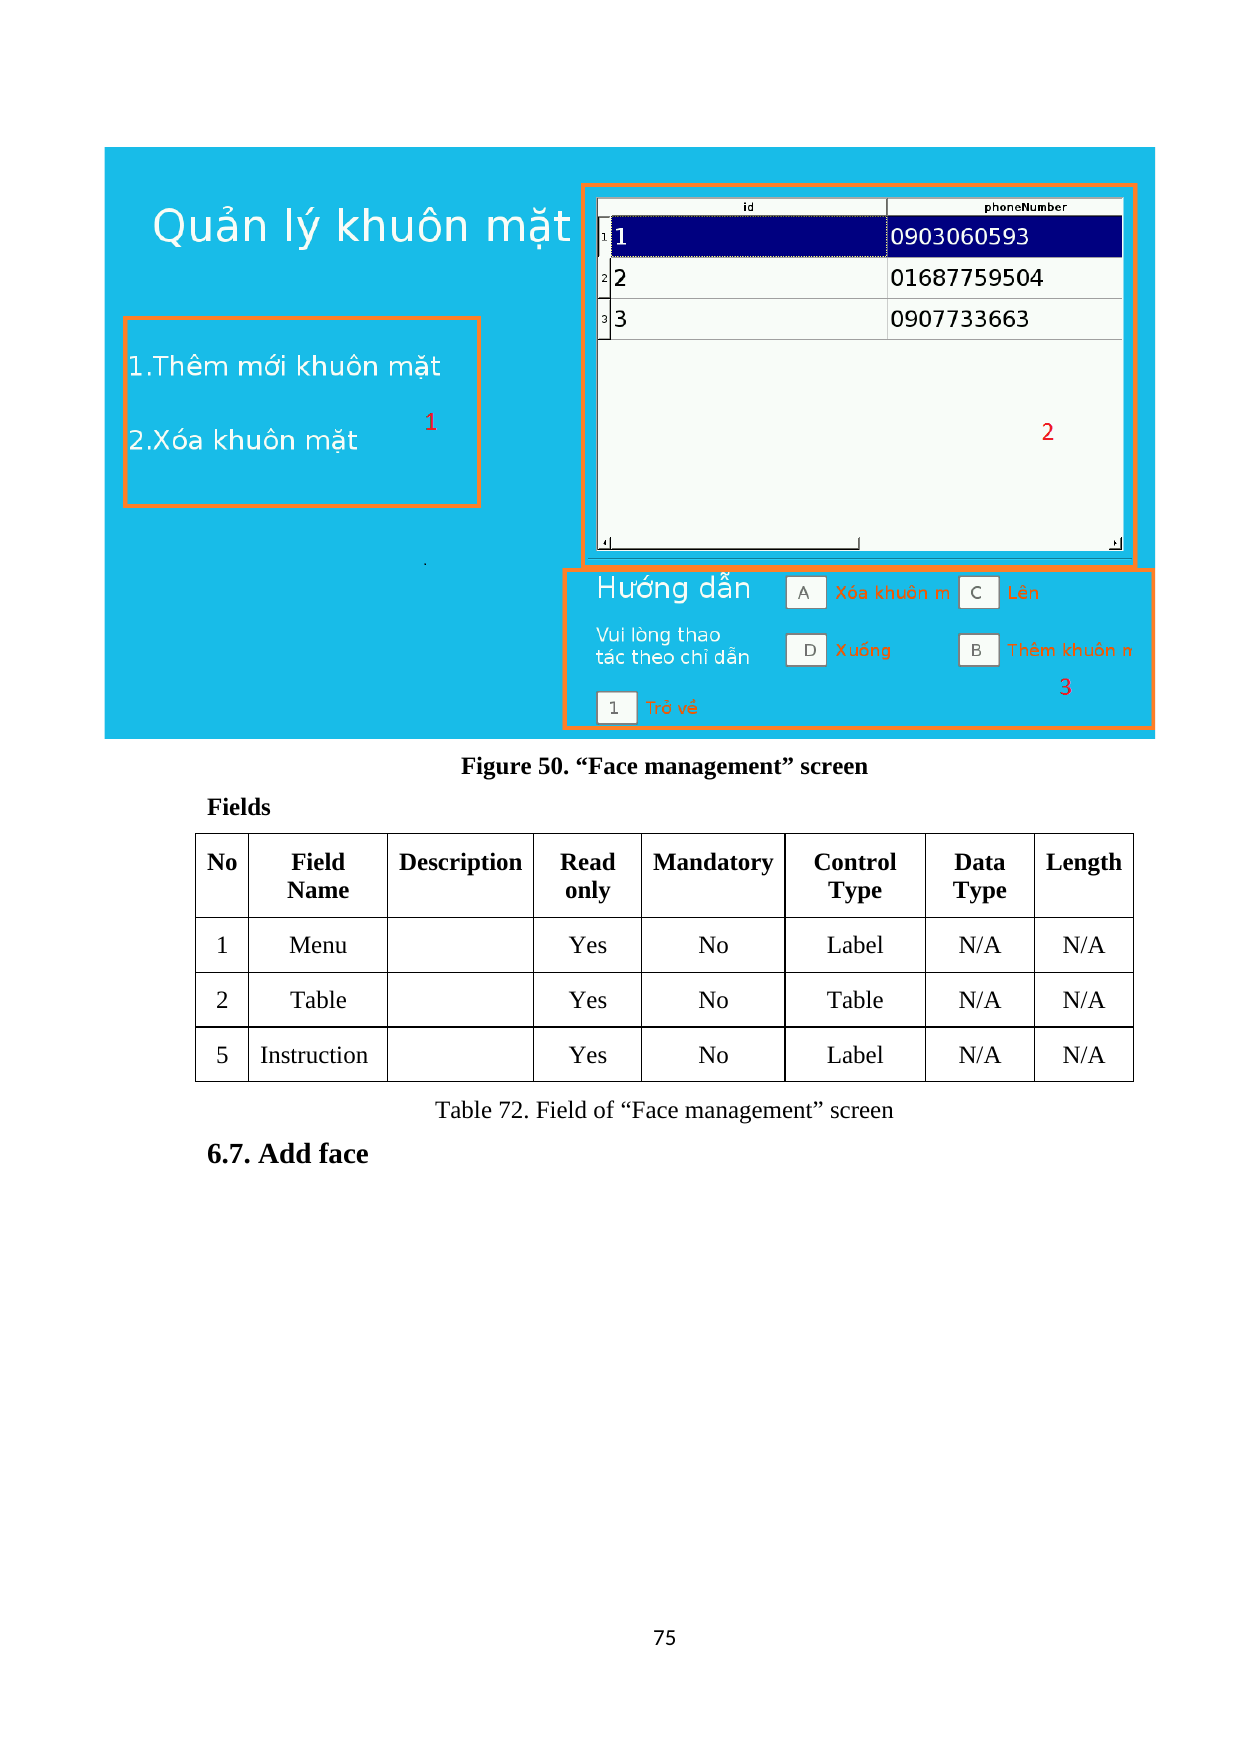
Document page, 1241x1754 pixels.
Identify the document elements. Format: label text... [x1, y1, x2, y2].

table_header No [196, 834, 248, 917]
table_cell 5 [196, 1028, 248, 1081]
table_cell Label [786, 1028, 925, 1081]
table_header Description [388, 834, 533, 917]
table_cell N/A [1035, 918, 1133, 972]
table_cell Yes [534, 1028, 641, 1081]
text Fields [207, 792, 1122, 821]
text 6.7. Add face [207, 1136, 1122, 1169]
table_header Field Name [249, 834, 387, 917]
table_cell N/A [926, 918, 1034, 972]
table_cell Label [786, 918, 925, 972]
table_cell Table [786, 973, 925, 1026]
table_cell Menu [249, 918, 387, 972]
table_cell No [642, 973, 784, 1026]
table_header Length [1035, 834, 1133, 917]
table_cell Yes [534, 973, 641, 1026]
table_cell Yes [534, 918, 641, 972]
table_cell No [642, 1028, 784, 1081]
picture [104, 147, 1156, 739]
table_cell 1 [196, 918, 248, 972]
table_cell N/A [926, 1028, 1034, 1081]
table_cell [388, 918, 533, 972]
table_header Data Type [926, 834, 1034, 917]
table_cell N/A [1035, 1028, 1133, 1081]
table_cell Table [249, 973, 387, 1026]
table_cell [388, 1028, 533, 1081]
table_cell No [642, 918, 784, 972]
table_header Read only [534, 834, 641, 917]
table_cell N/A [926, 973, 1034, 1026]
table_cell [388, 973, 533, 1026]
table_cell N/A [1035, 973, 1133, 1026]
table_header Control Type [786, 834, 925, 917]
table_header Mandatory [642, 834, 784, 917]
text Table 72. Field of “Face management” screen [207, 1095, 1122, 1123]
text Figure 50. “Face management” screen [207, 751, 1122, 779]
table_cell 2 [196, 973, 248, 1026]
table_cell Instruction [249, 1028, 387, 1081]
